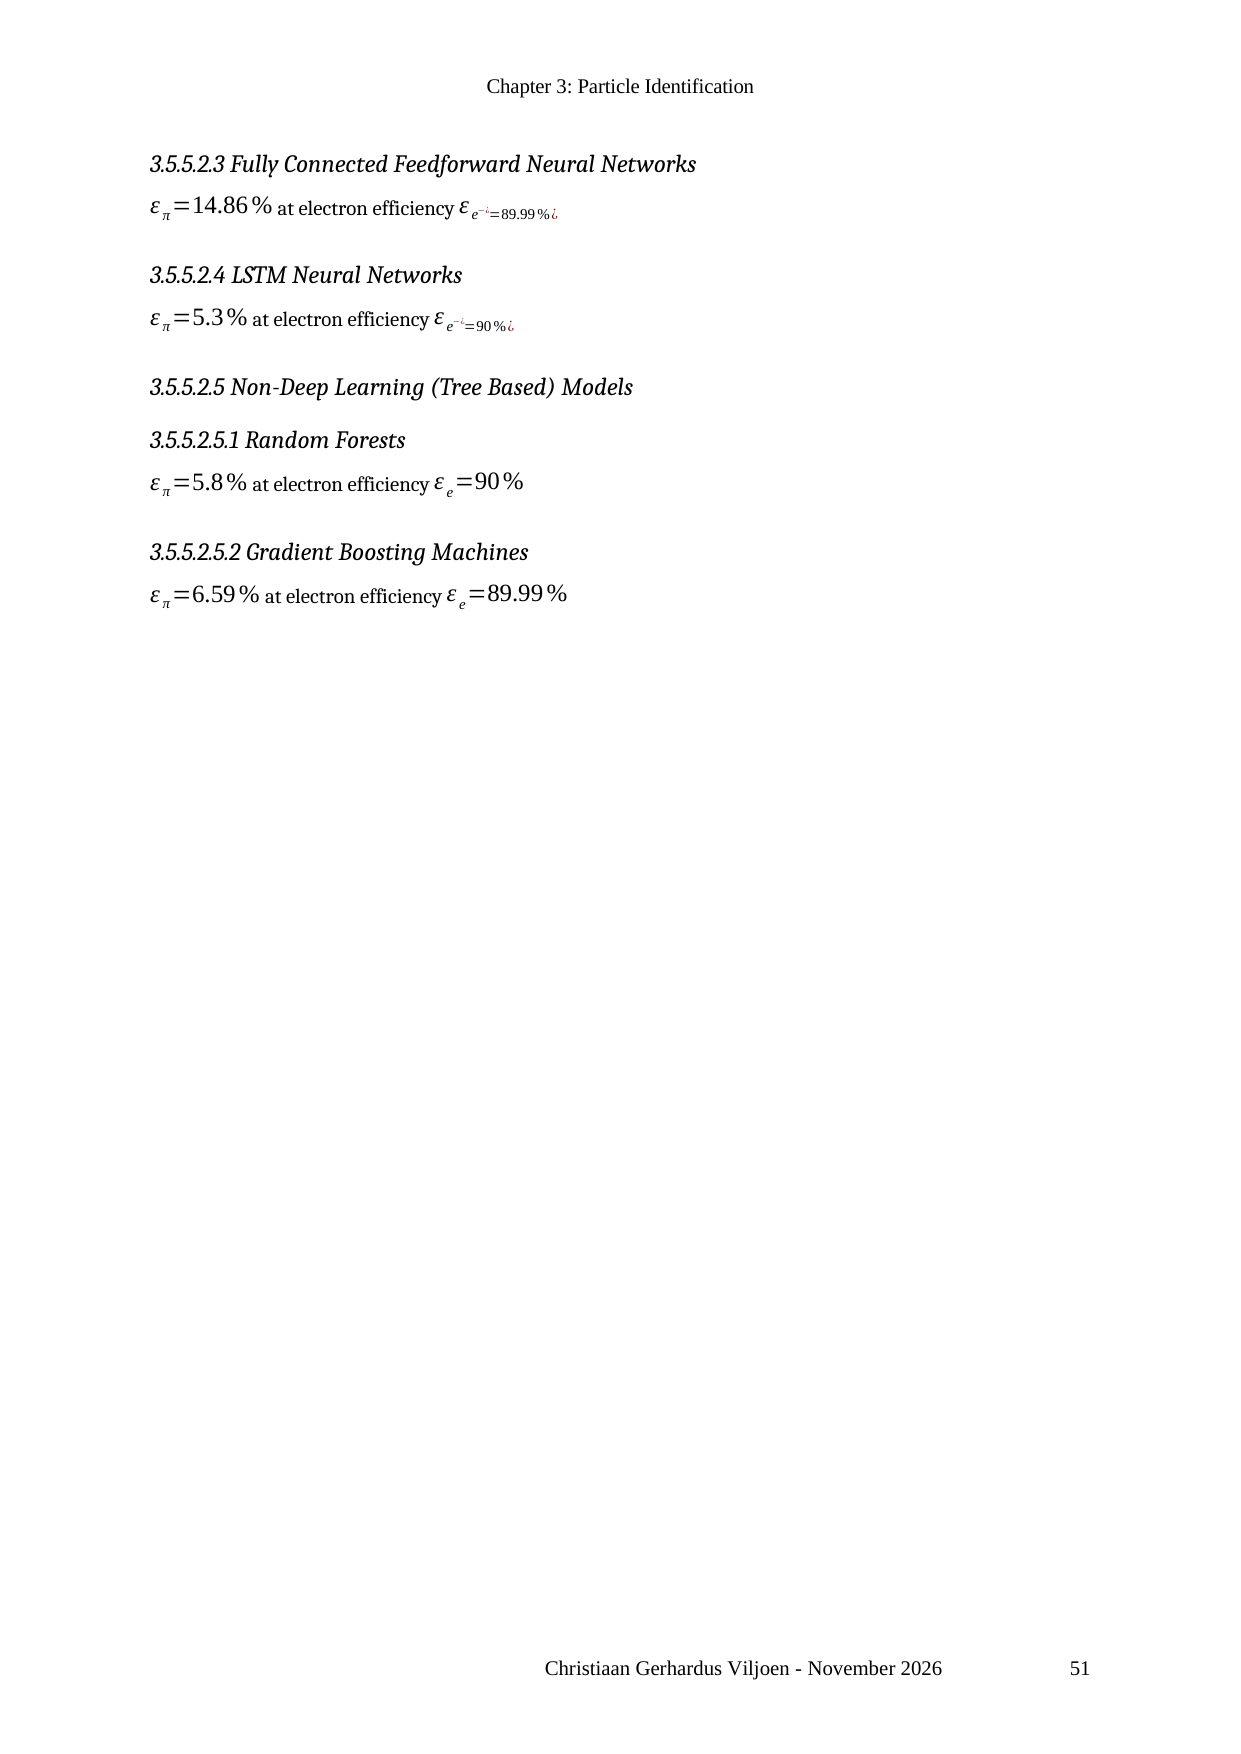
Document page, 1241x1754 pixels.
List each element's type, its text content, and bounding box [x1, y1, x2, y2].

text at electron efficiency [150, 191, 1090, 224]
text at electron efficiency [150, 467, 1090, 501]
subtitle Fully Connected Feedforward Neural Networks [150, 150, 1090, 179]
subtitle Non-Deep Learning (Tree Based) Models [150, 372, 1090, 401]
subtitle LSTM Neural Networks [150, 261, 1090, 290]
subtitle Gradient Boosting Machines [150, 538, 1090, 567]
subtitle Random Forests [150, 426, 1090, 455]
text at electron efficiency [150, 302, 1090, 336]
text at electron efficiency [150, 579, 1090, 613]
